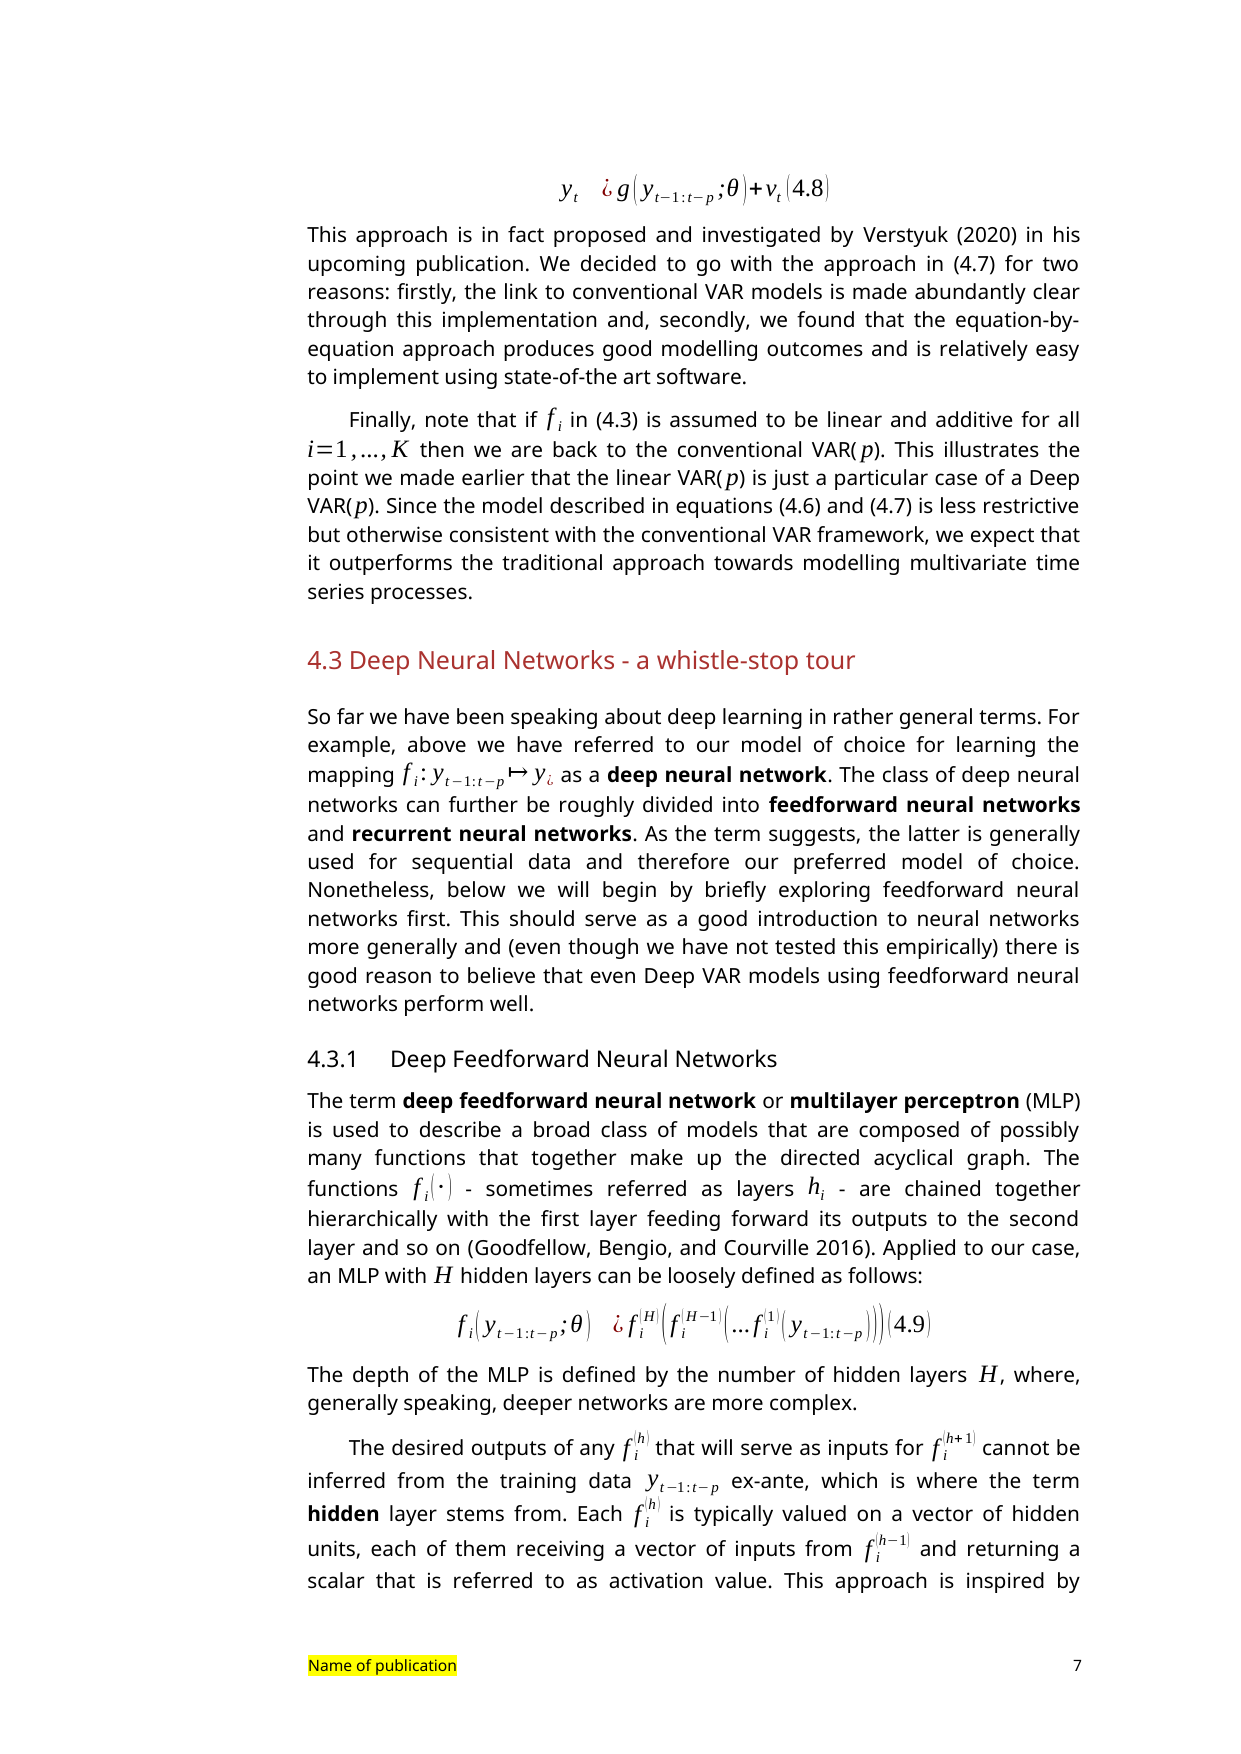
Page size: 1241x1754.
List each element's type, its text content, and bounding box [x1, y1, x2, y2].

text Finally, note that if in (4.3) is assumed to be linear and additive for all then we are back to the conventional VAR(). This illustrates the point we made earlier that the linear VAR() is just a particular case of a Deep VAR(). Since the model described in equations (4.6) and (4.7) is less restrictive but otherwise consistent with the conventional VAR framework, we expect that it outperforms the traditional approach towards modelling multivariate time series processes. [307, 403, 1081, 605]
subtitle 4.3 Deep Neural Networks - a whistle-stop tour [307, 643, 1081, 677]
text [307, 1429, 1081, 1595]
text So far we have been speaking about deep learning in rather general terms. For example, above we have referred to our model of choice for learning the mapping as a deep neural network. The class of deep neural networks can further be roughly divided into feedforward neural networks and recurrent neural networks. As the term suggests, the latter is generally used for sequential data and therefore our preferred model of choice. Nonetheless, below we will begin by briefly exploring feedforward neural networks first. This should serve as a good introduction to neural networks more generally and (even though we have not tested this empirically) there is good reason to believe that even Deep VAR models using feedforward neural networks perform well. [307, 702, 1081, 1018]
text This approach is in fact proposed and investigated by Verstyuk (2020) in his upcoming publication. We decided to go with the approach in (4.7) for two reasons: firstly, the link to conventional VAR models is made abundantly clear through this implementation and, secondly, we found that the equation-by-equation approach produces good modelling outcomes and is relatively easy to implement using state-of-the art software. [307, 220, 1081, 391]
text The term deep feedforward neural network or multilayer perceptron (MLP) is used to describe a broad class of models that are composed of possibly many functions that together make up the directed acyclical graph. The functions - sometimes referred as layers - are chained together hierarchically with the first layer feeding forward its outputs to the second layer and so on (Goodfellow, Bengio, and Courville 2016). Applied to our case, an MLP with hidden layers can be loosely defined as follows: [307, 1086, 1081, 1290]
subtitle 4.3.1 Deep Feedforward Neural Networks [307, 1043, 1081, 1074]
text The depth of the MLP is defined by the number of hidden layers , where, generally speaking, deeper networks are more complex. [307, 1360, 1081, 1417]
